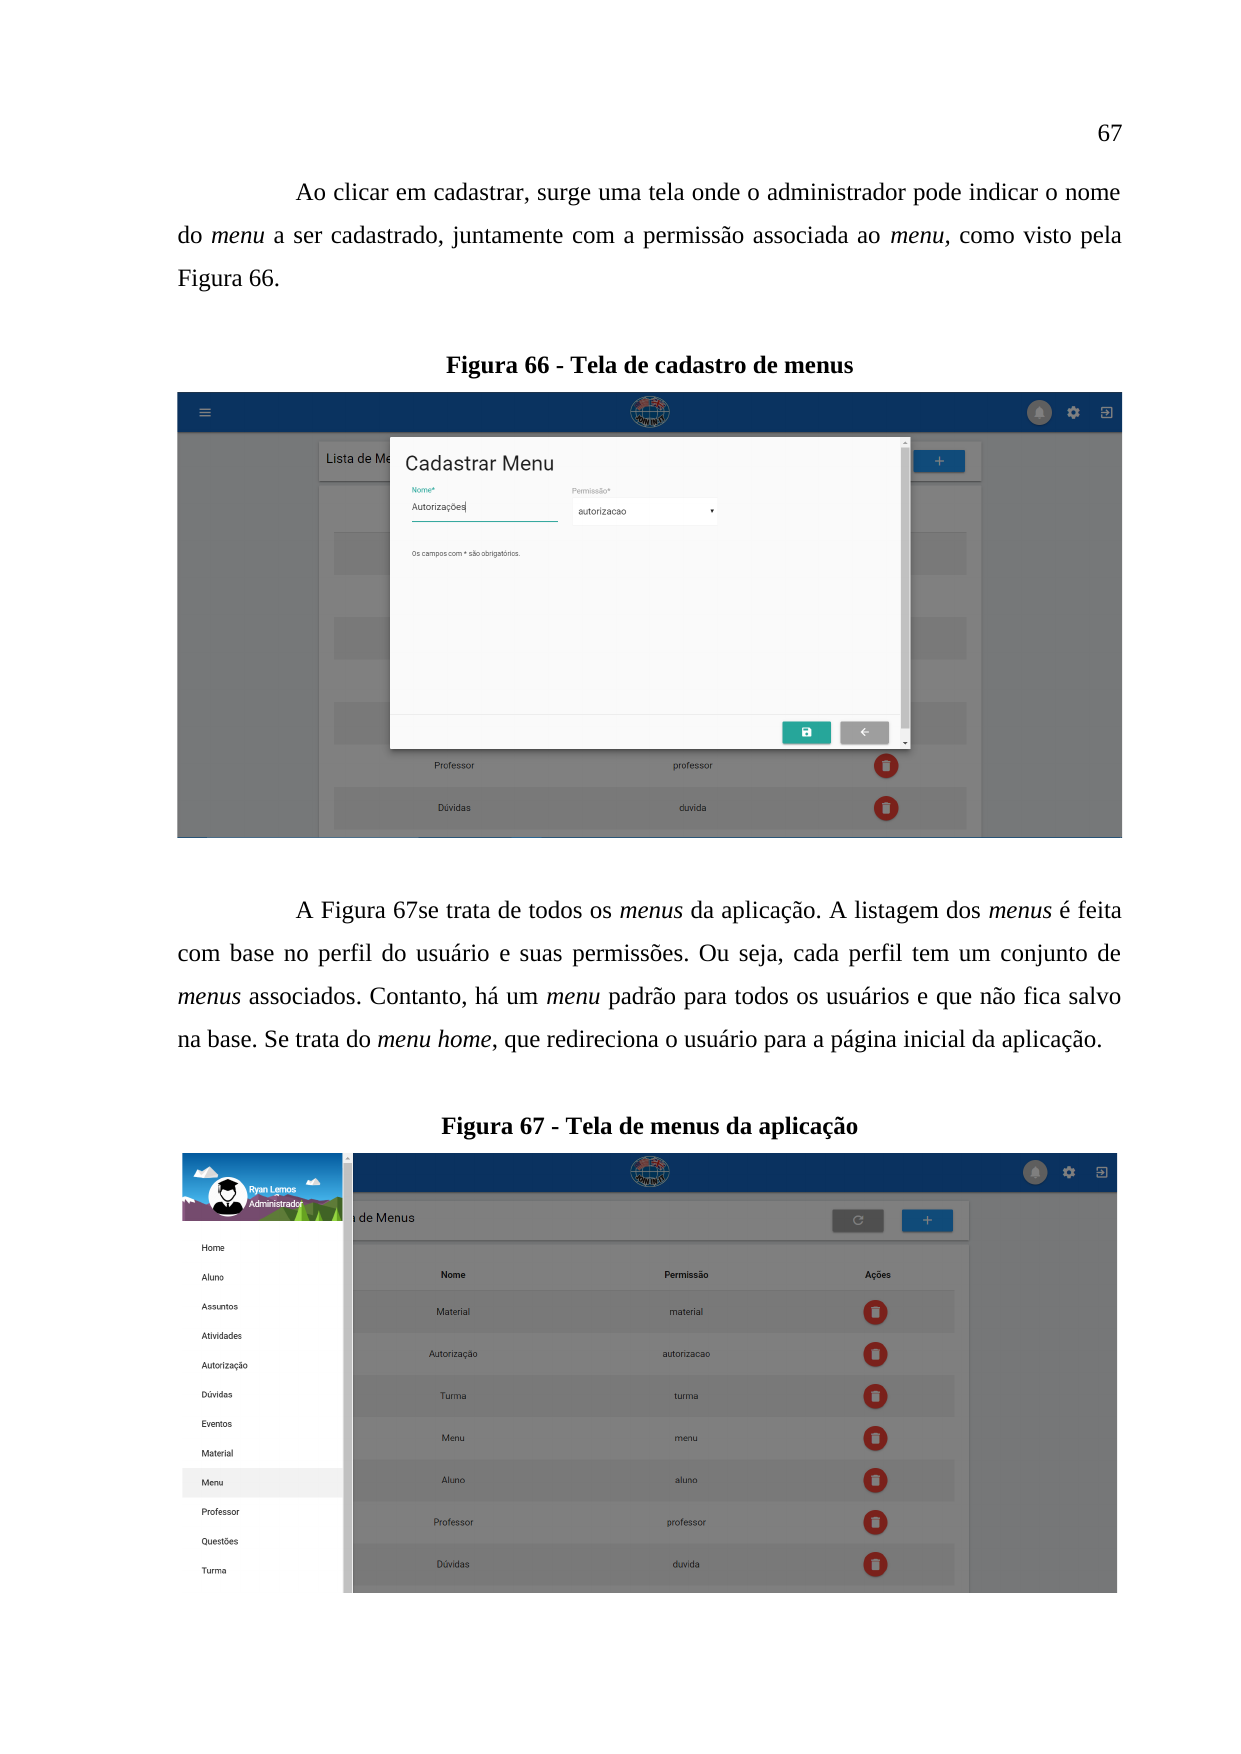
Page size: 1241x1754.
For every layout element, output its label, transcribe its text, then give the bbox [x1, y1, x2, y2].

text A se trata de todos os menus da aplicação. A listagem dos menus é feita com base no perfil do usuário e suas permissões. Ou seja, cada perfil tem um conjunto de menus associados. Contanto, há um menu padrão para todos os usuários e que não fica salvo na base. Se trata do menu home, que redireciona o usuário para a página inicial da aplicação. [177, 895, 1122, 1053]
text Ao clicar em cadastrar, surge uma tela onde o administrador pode indicar o nome do menu a ser cadastrado, juntamente com a permissão associada ao menu, como visto pela . [177, 177, 1122, 292]
picture [177, 392, 1123, 838]
picture [182, 1153, 1118, 1593]
